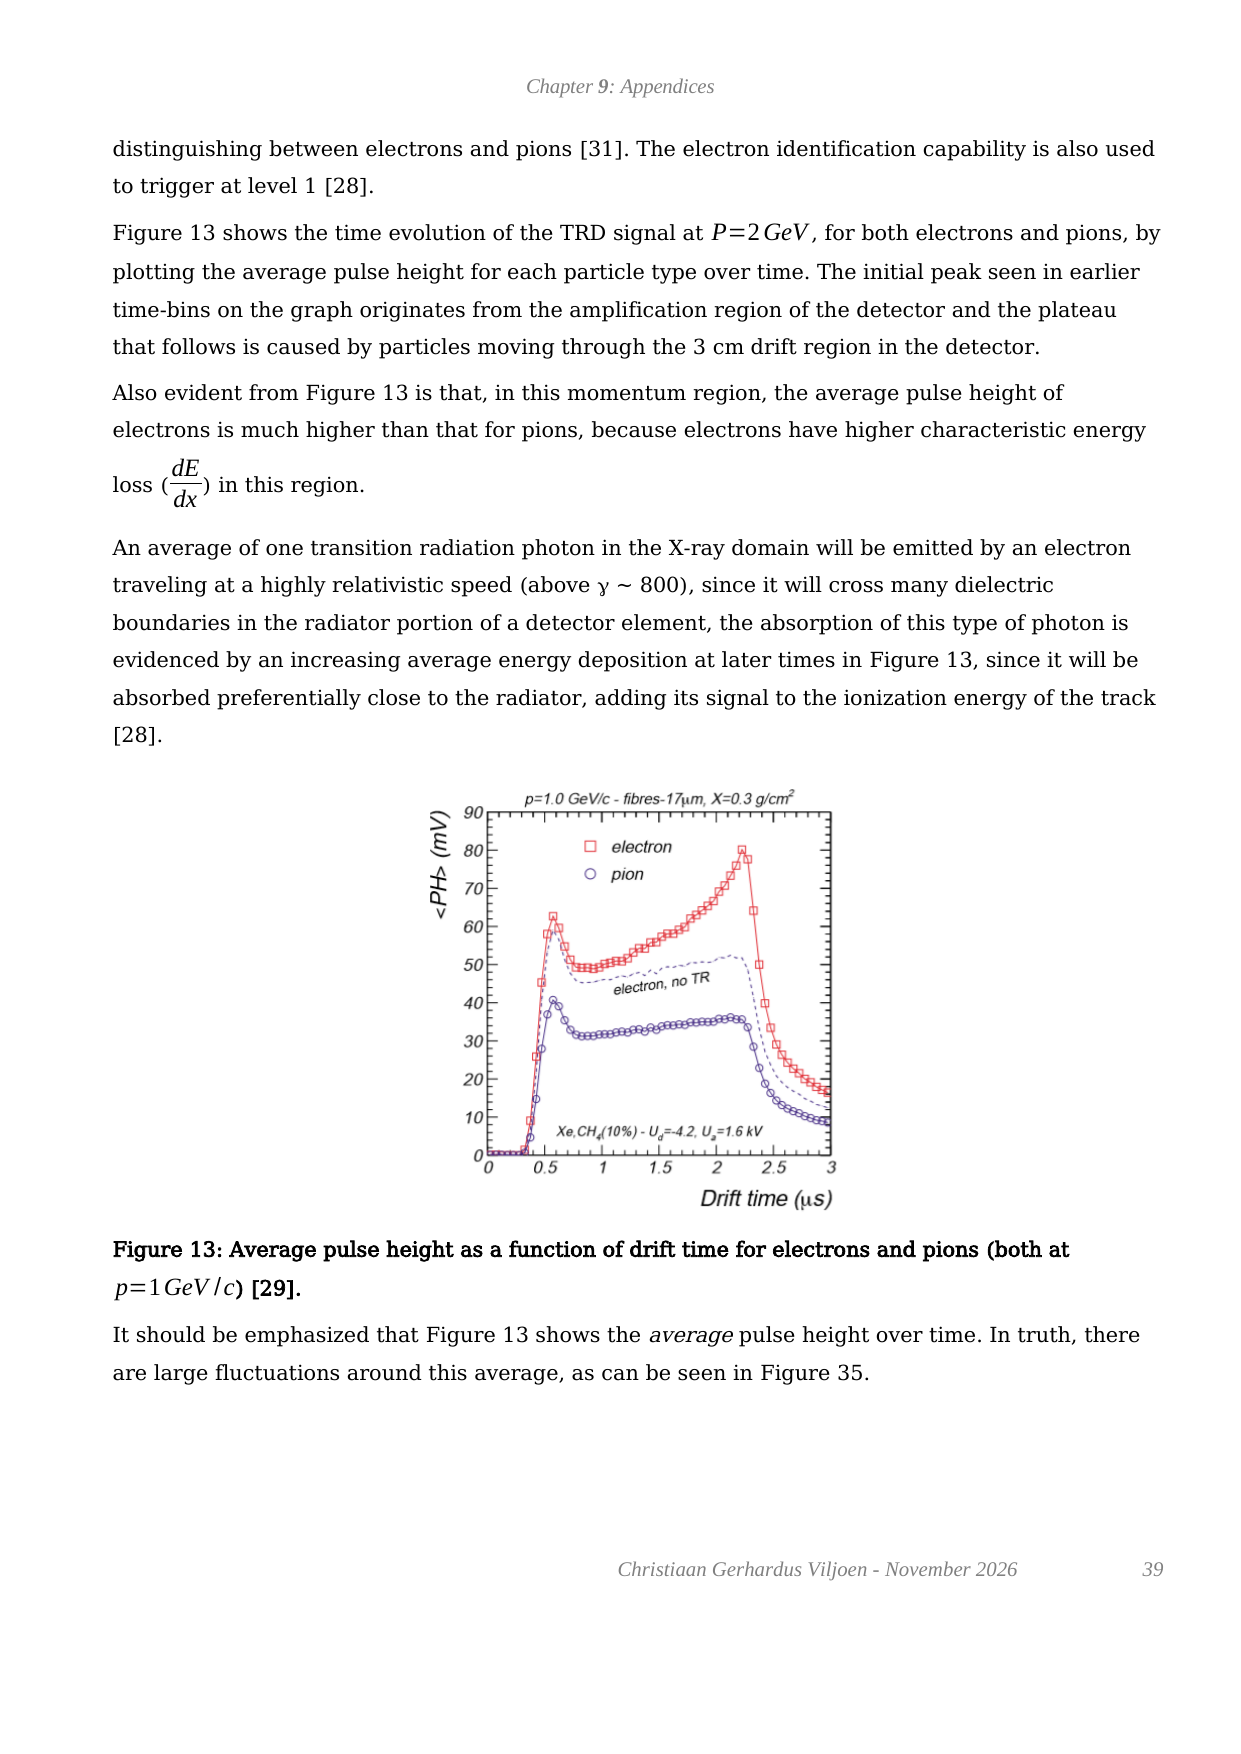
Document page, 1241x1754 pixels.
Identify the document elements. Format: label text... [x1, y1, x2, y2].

text Figure 13 shows the time evolution of the TRD signal at , for both electrons and pions, by plotting the average pulse height for each particle type over time. The initial peak seen in earlier time-bins on the graph originates from the amplification region of the detector and the plateau that follows is caused by particles moving through the 3 cm drift region in the detector. [112, 219, 1165, 359]
text An average of one transition radiation photon in the X-ray domain will be emitted by an electron traveling at a highly relativistic speed (above ~ 800), since it will cross many dielectric boundaries in the radiator portion of a detector element, the absorption of this type of photon is evidenced by an increasing average energy deposition at later times in Figure 13, since it will be absorbed preferentially close to the radiator, adding its signal to the ionization energy of the track . [112, 534, 1165, 747]
text It should be emphasized that Figure 13 shows the average pulse height over time. In truth, there are large fluctuations around this average, as can be seen in Figure 35. [112, 1322, 1165, 1384]
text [112, 135, 1165, 198]
picture [414, 767, 877, 1216]
text Also evident from Figure 13 is that, in this momentum region, the average pulse height of electrons is much higher than that for pions, because electrons have higher characteristic energy loss () in this region. [112, 380, 1165, 514]
text Figure 13: Average pulse height as a function of drift time for electrons and pions (both at ). [112, 1236, 1165, 1301]
